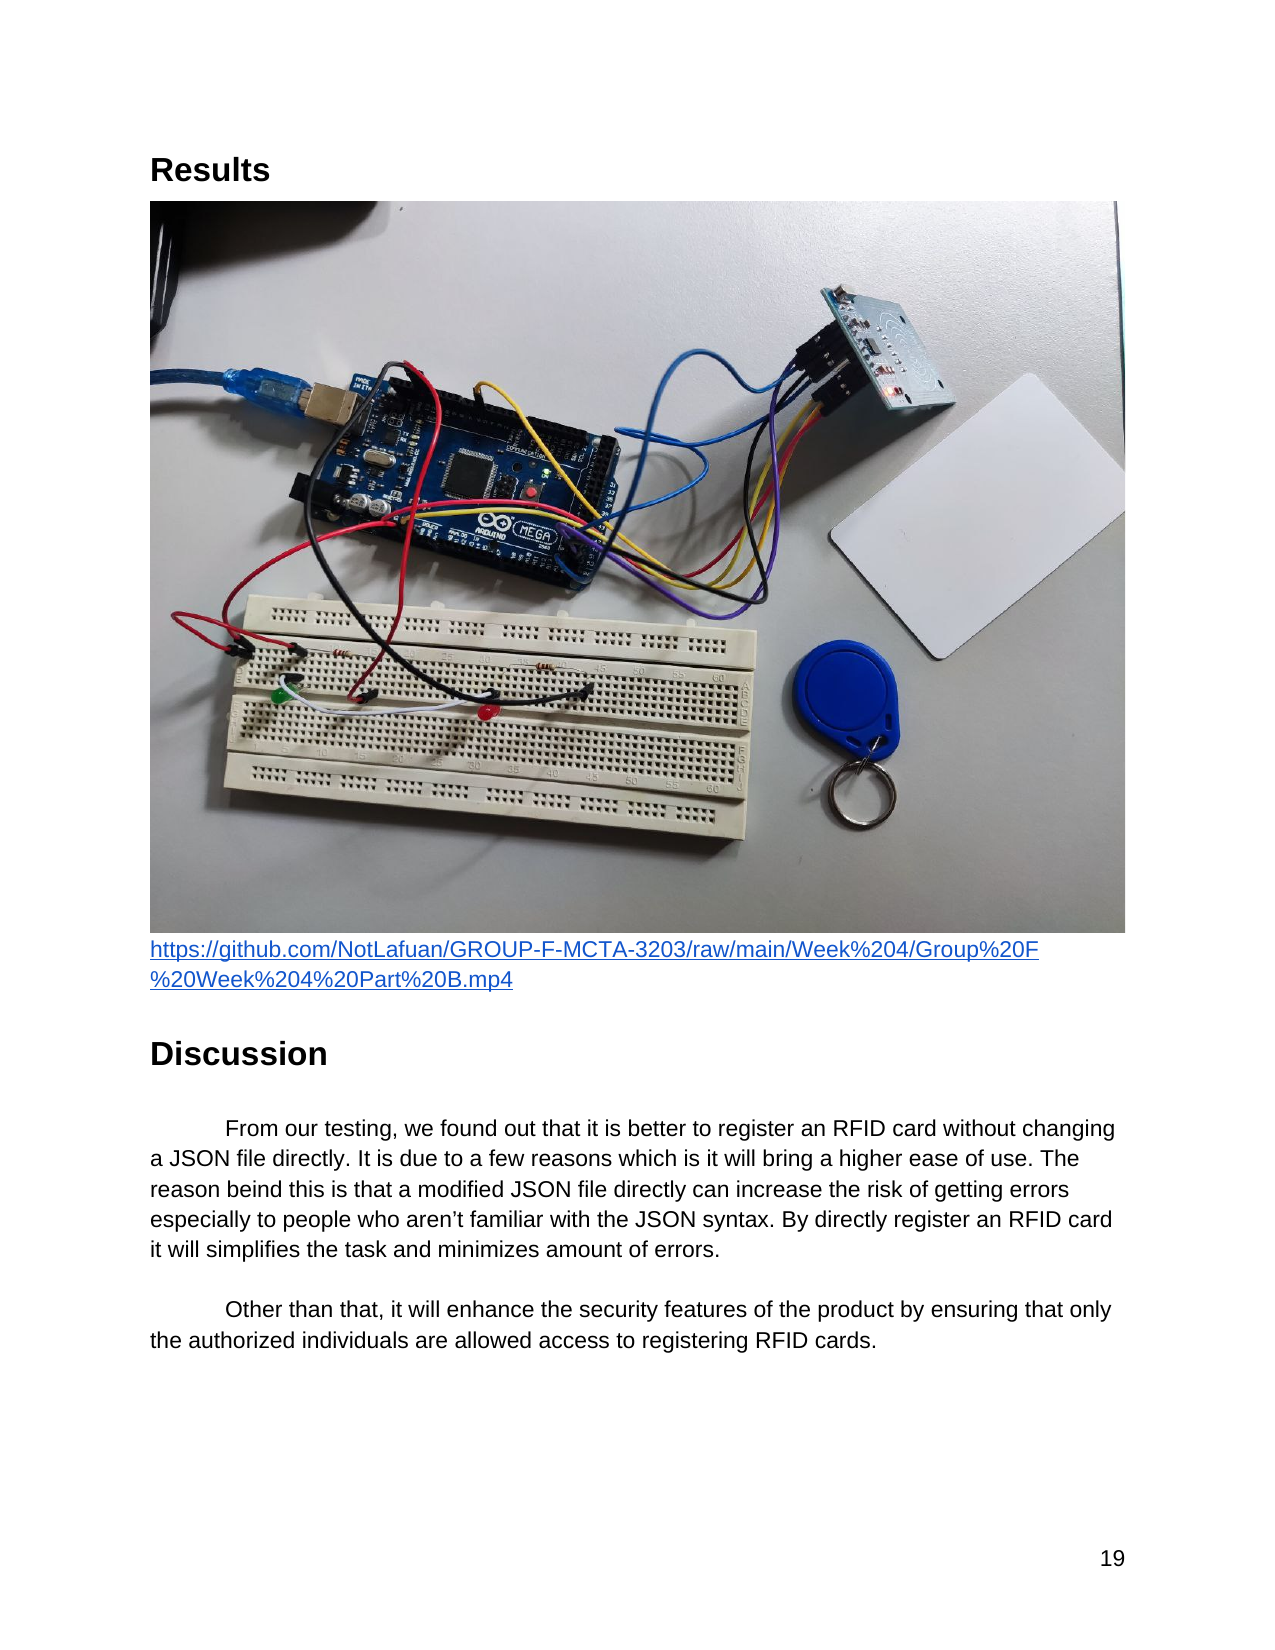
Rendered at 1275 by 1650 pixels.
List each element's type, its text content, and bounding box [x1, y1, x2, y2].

subtitle Discussion [150, 1034, 1125, 1072]
text Other than that, it will enhance the security features of the product by ensuring that only the authorized individuals are allowed access to registering RFID cards. [150, 1296, 1125, 1353]
picture [150, 201, 1125, 933]
text https://github.com/NotLafuan/GROUP-F-MCTA-3203/raw/main/Week%204/Group%20F%20Week%204%20Part%20B.mp4 [150, 936, 1125, 993]
text From our testing, we found out that it is better to register an RFID card without changing a JSON file directly. It is due to a few reasons which is it will bring a higher ease of use. The reason beind this is that a modified JSON file directly can increase the risk of getting errors especially to people who aren’t familiar with the JSON syntax. By directly register an RFID card it will simplifies the task and minimizes amount of errors. [150, 1115, 1125, 1262]
subtitle Results [150, 150, 1125, 188]
